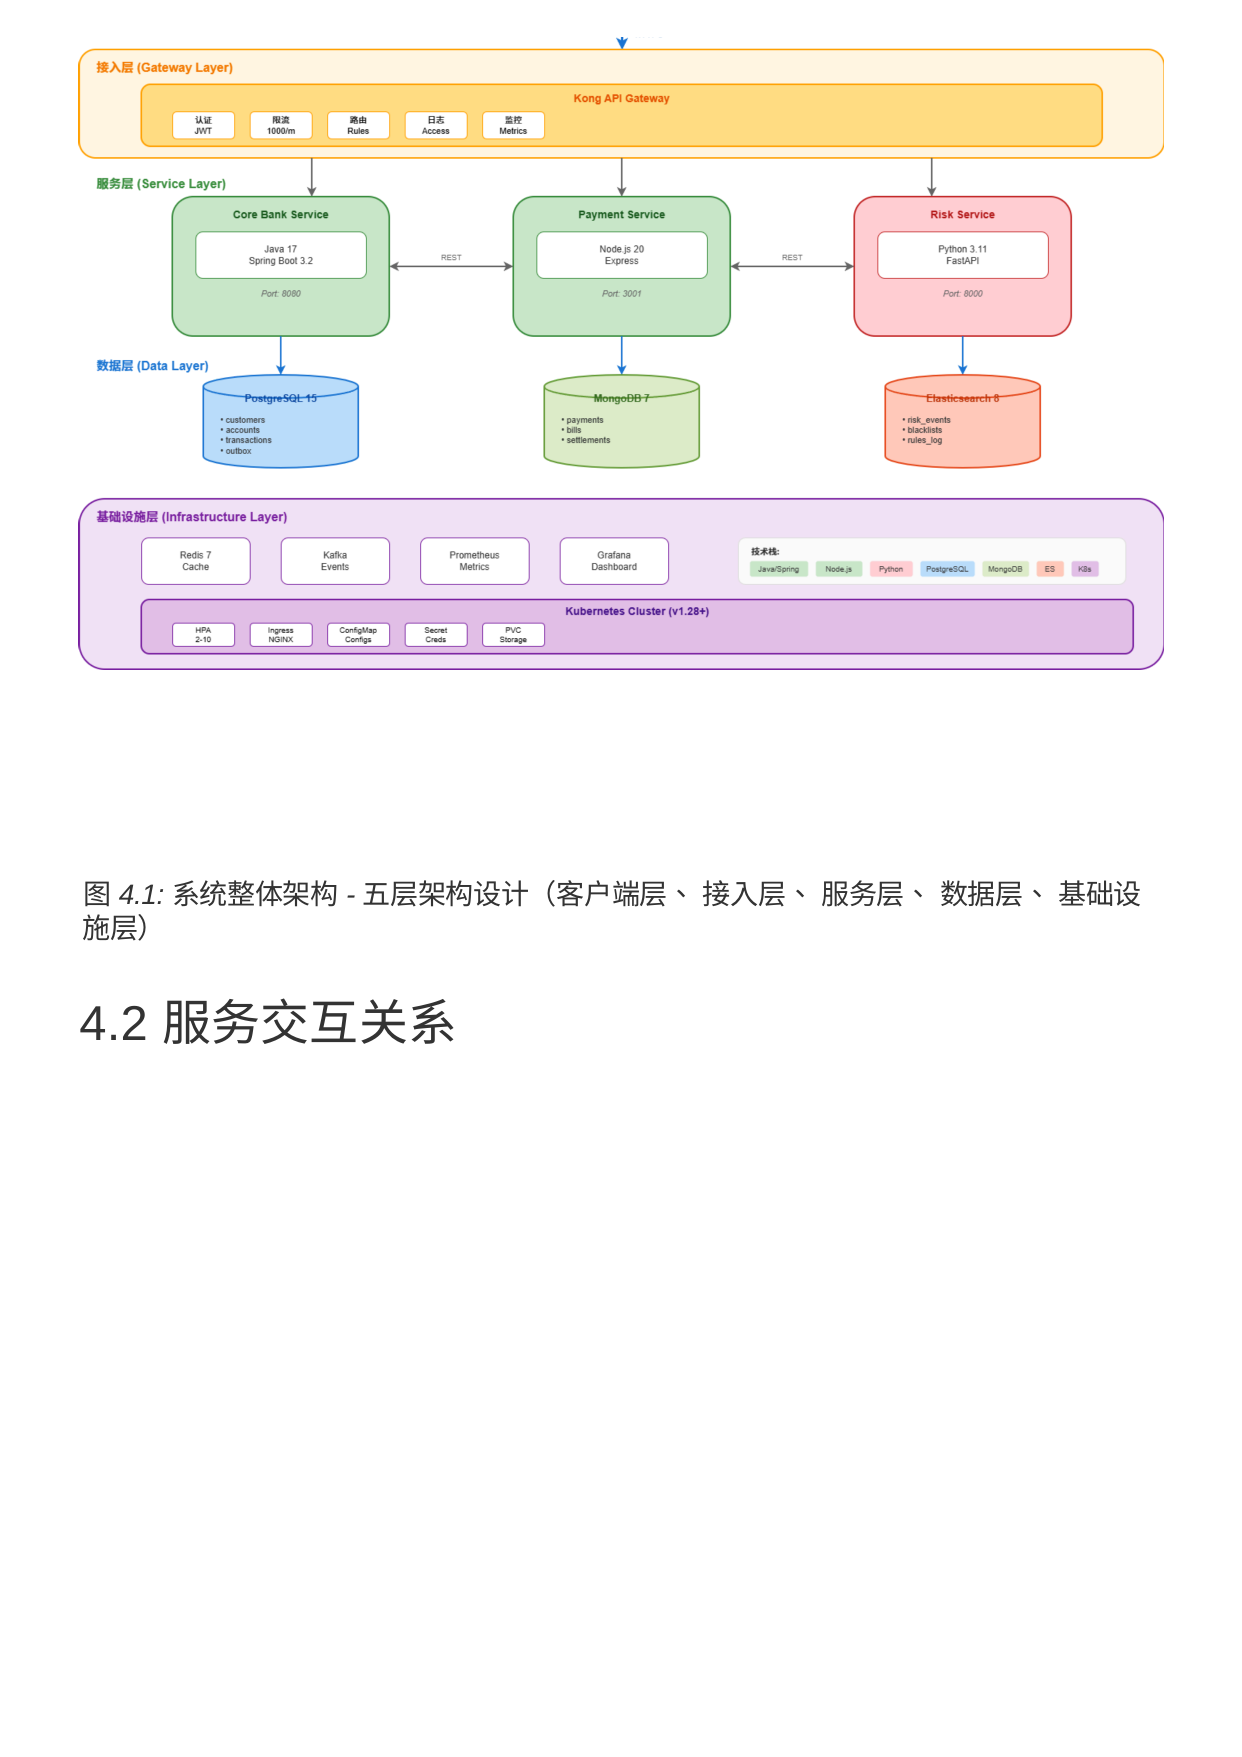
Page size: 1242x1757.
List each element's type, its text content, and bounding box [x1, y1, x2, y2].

text 4.2 服务交互关系 [79, 995, 1164, 1051]
picture [78, 37, 1164, 670]
text 图 4.1: 系统整体架构 - 五层架构设计（客户端层、 接入层、 服务层、 数据层、 基础设施层） [82, 877, 1147, 947]
